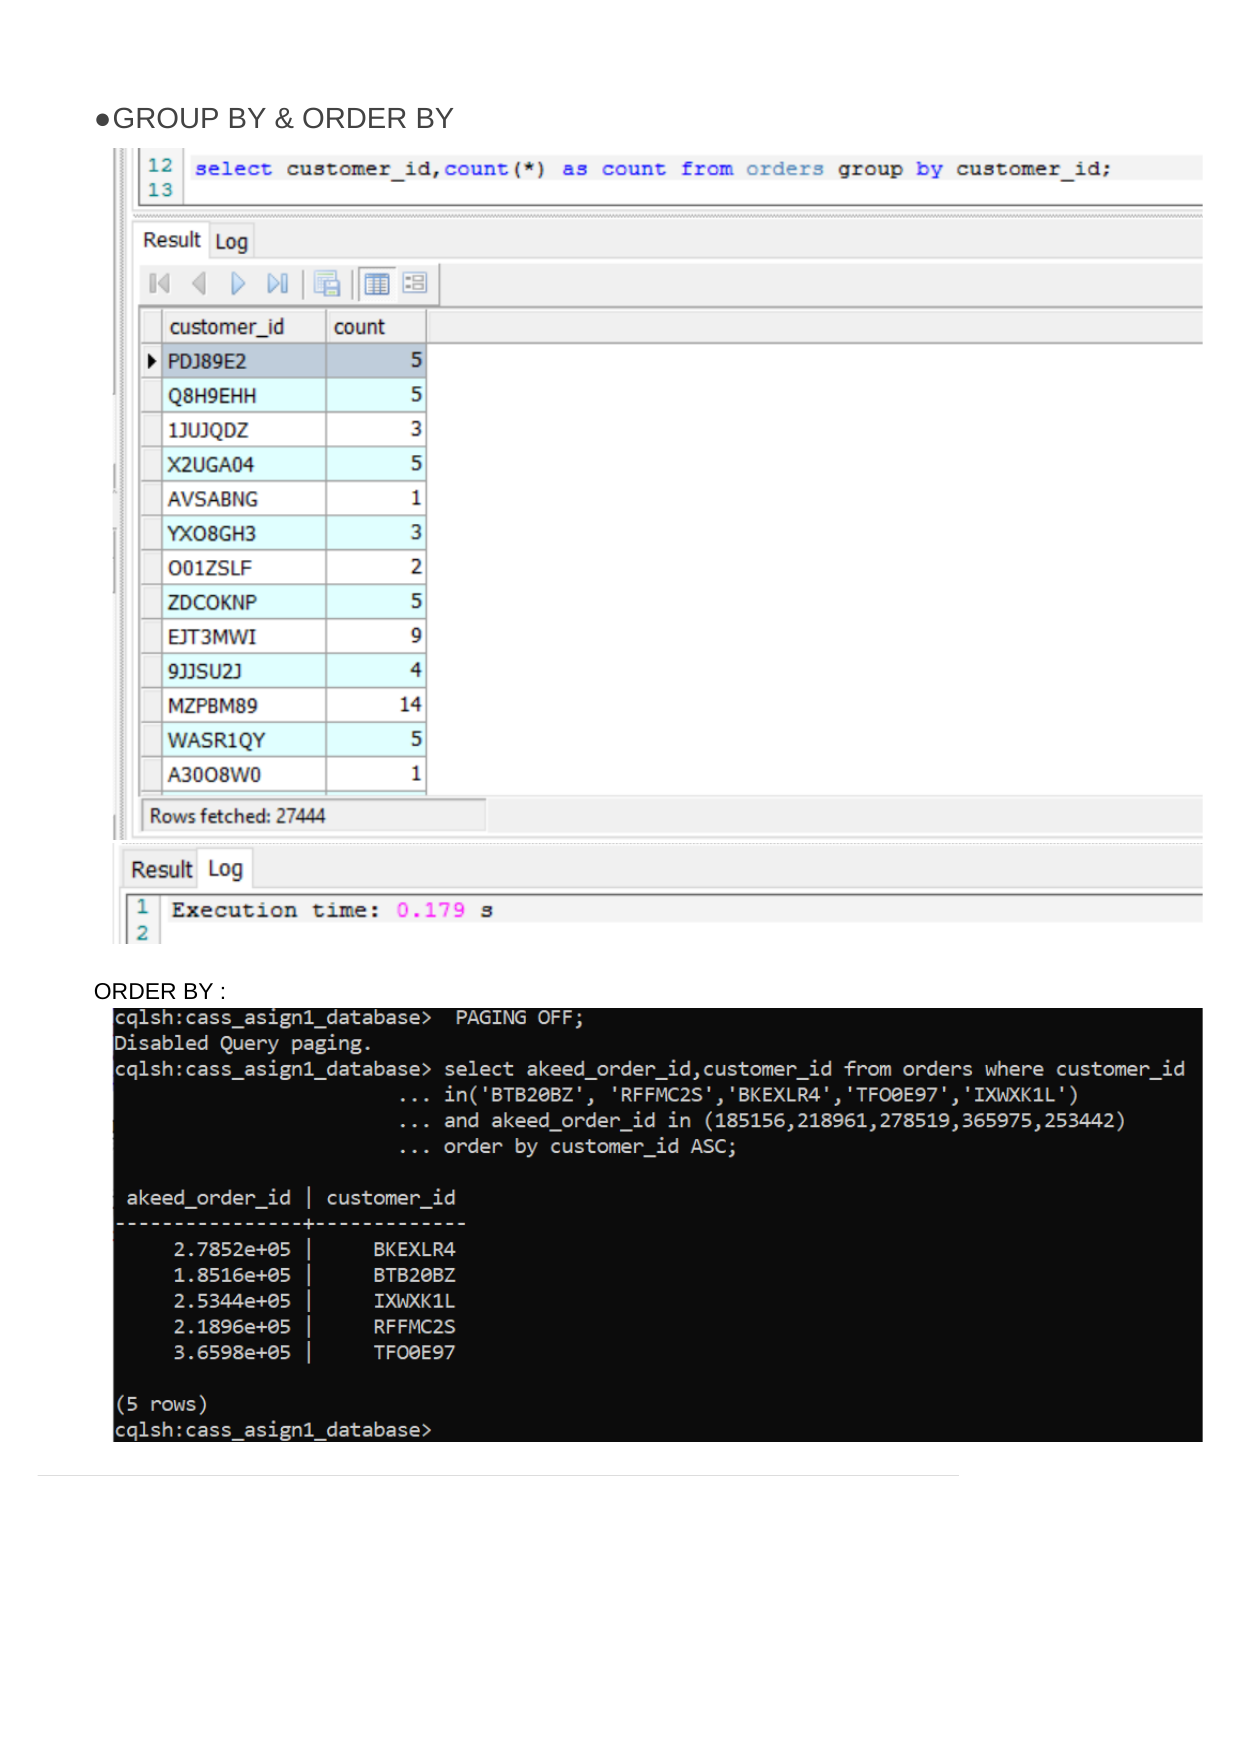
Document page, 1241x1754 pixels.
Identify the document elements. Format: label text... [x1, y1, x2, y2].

picture [112, 843, 1203, 944]
text ORDER BY : [19, 978, 1228, 1004]
picture [112, 148, 1203, 840]
subtitle GROUP BY & ORDER BY [94, 101, 1228, 135]
picture [112, 1008, 1203, 1442]
